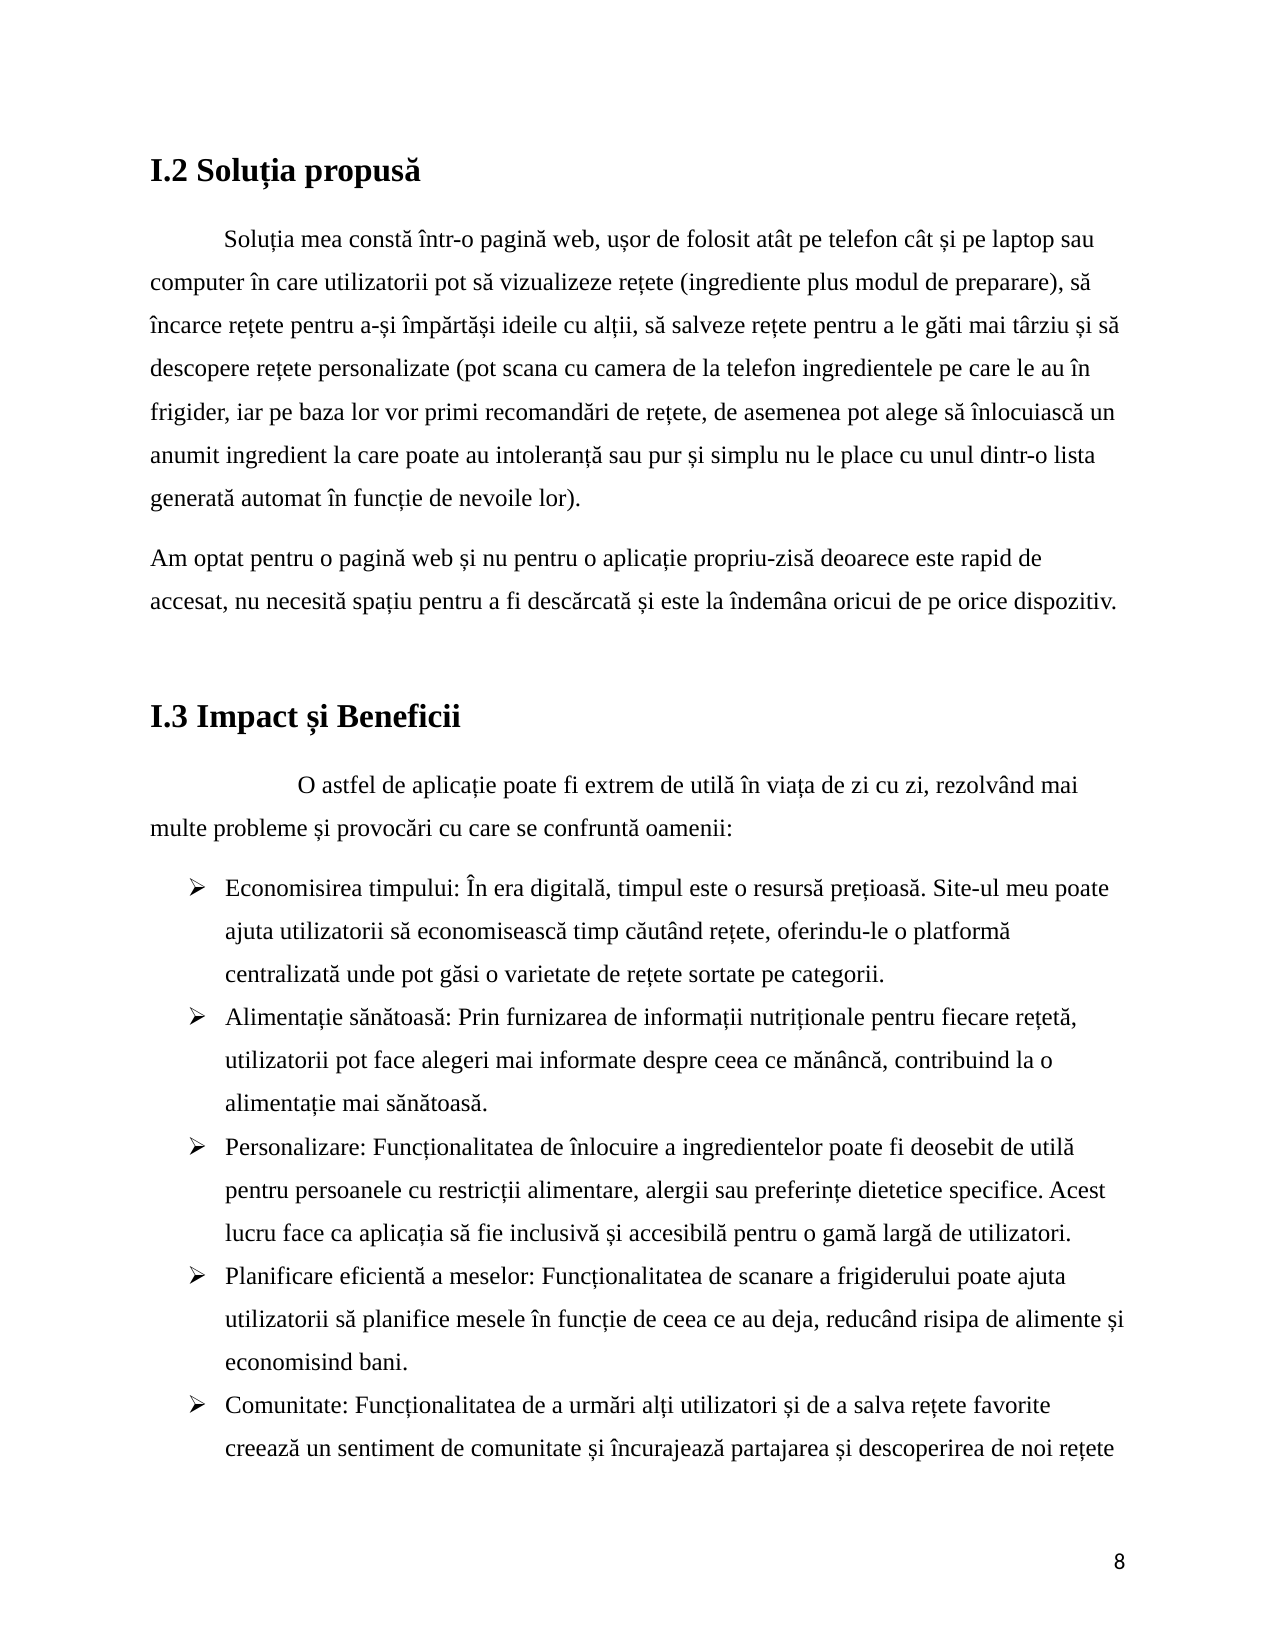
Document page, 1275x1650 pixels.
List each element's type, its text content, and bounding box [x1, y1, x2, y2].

list Alimentație sănătoasă: Prin furnizarea de informații nutriționale pentru fiecare rețetă, utilizatorii pot face alegeri mai informate despre ceea ce mănâncă, contribuind la o alimentație mai sănătoasă. [187, 1002, 1125, 1117]
text Am optat pentru o pagină web și nu pentru o aplicație propriu-zisă deoarece este rapid de accesat, nu necesită spațiu pentru a fi descărcată și este la îndemâna oricui de pe orice dispozitiv. [150, 543, 1125, 614]
text Soluția mea constă într-o pagină web, ușor de folosit atât pe telefon cât și pe laptop sau computer în care utilizatorii pot să vizualizeze rețete (ingrediente plus modul de preparare), să încarce rețete pentru a-și împărtăși ideile cu alții, să salveze rețete pentru a le găti mai târziu și să descopere rețete personalizate (pot scana cu camera de la telefon ingredientele pe care le au în frigider, iar pe baza lor vor primi recomandări de rețete, de asemenea pot alege să înlocuiască un anumit ingredient la care poate au intoleranță sau pur și simplu nu le place cu unul dintr-o lista generată automat în funcție de nevoile lor). [150, 224, 1125, 512]
list Comunitate: Funcționalitatea de a urmări alți utilizatori și de a salva rețete favorite creează un sentiment de comunitate și încurajează partajarea și descoperirea de noi rețete [187, 1390, 1125, 1462]
text I.3 Impact și Beneficii [150, 696, 1125, 734]
list Economisirea timpului: În era digitală, timpul este o resursă prețioasă. Site-ul meu poate ajuta utilizatorii să economisească timp căutând rețete, oferindu-le o platformă centralizată unde pot găsi o varietate de rețete sortate pe categorii. [187, 873, 1125, 988]
list Personalizare: Funcționalitatea de înlocuire a ingredientelor poate fi deosebit de utilă pentru persoanele cu restricții alimentare, alergii sau preferințe dietetice specifice. Acest lucru face ca aplicația să fie inclusivă și accesibilă pentru o gamă largă de utilizatori. [187, 1132, 1125, 1247]
text I.2 Soluția propusă [150, 150, 1125, 188]
list Planificare eficientă a meselor: Funcționalitatea de scanare a frigiderului poate ajuta utilizatorii să planifice mesele în funcție de ceea ce au deja, reducând risipa de alimente și economisind bani. [187, 1261, 1125, 1376]
text O astfel de aplicație poate fi extrem de utilă în viața de zi cu zi, rezolvând mai multe probleme și provocări cu care se confruntă oamenii: [150, 770, 1125, 842]
